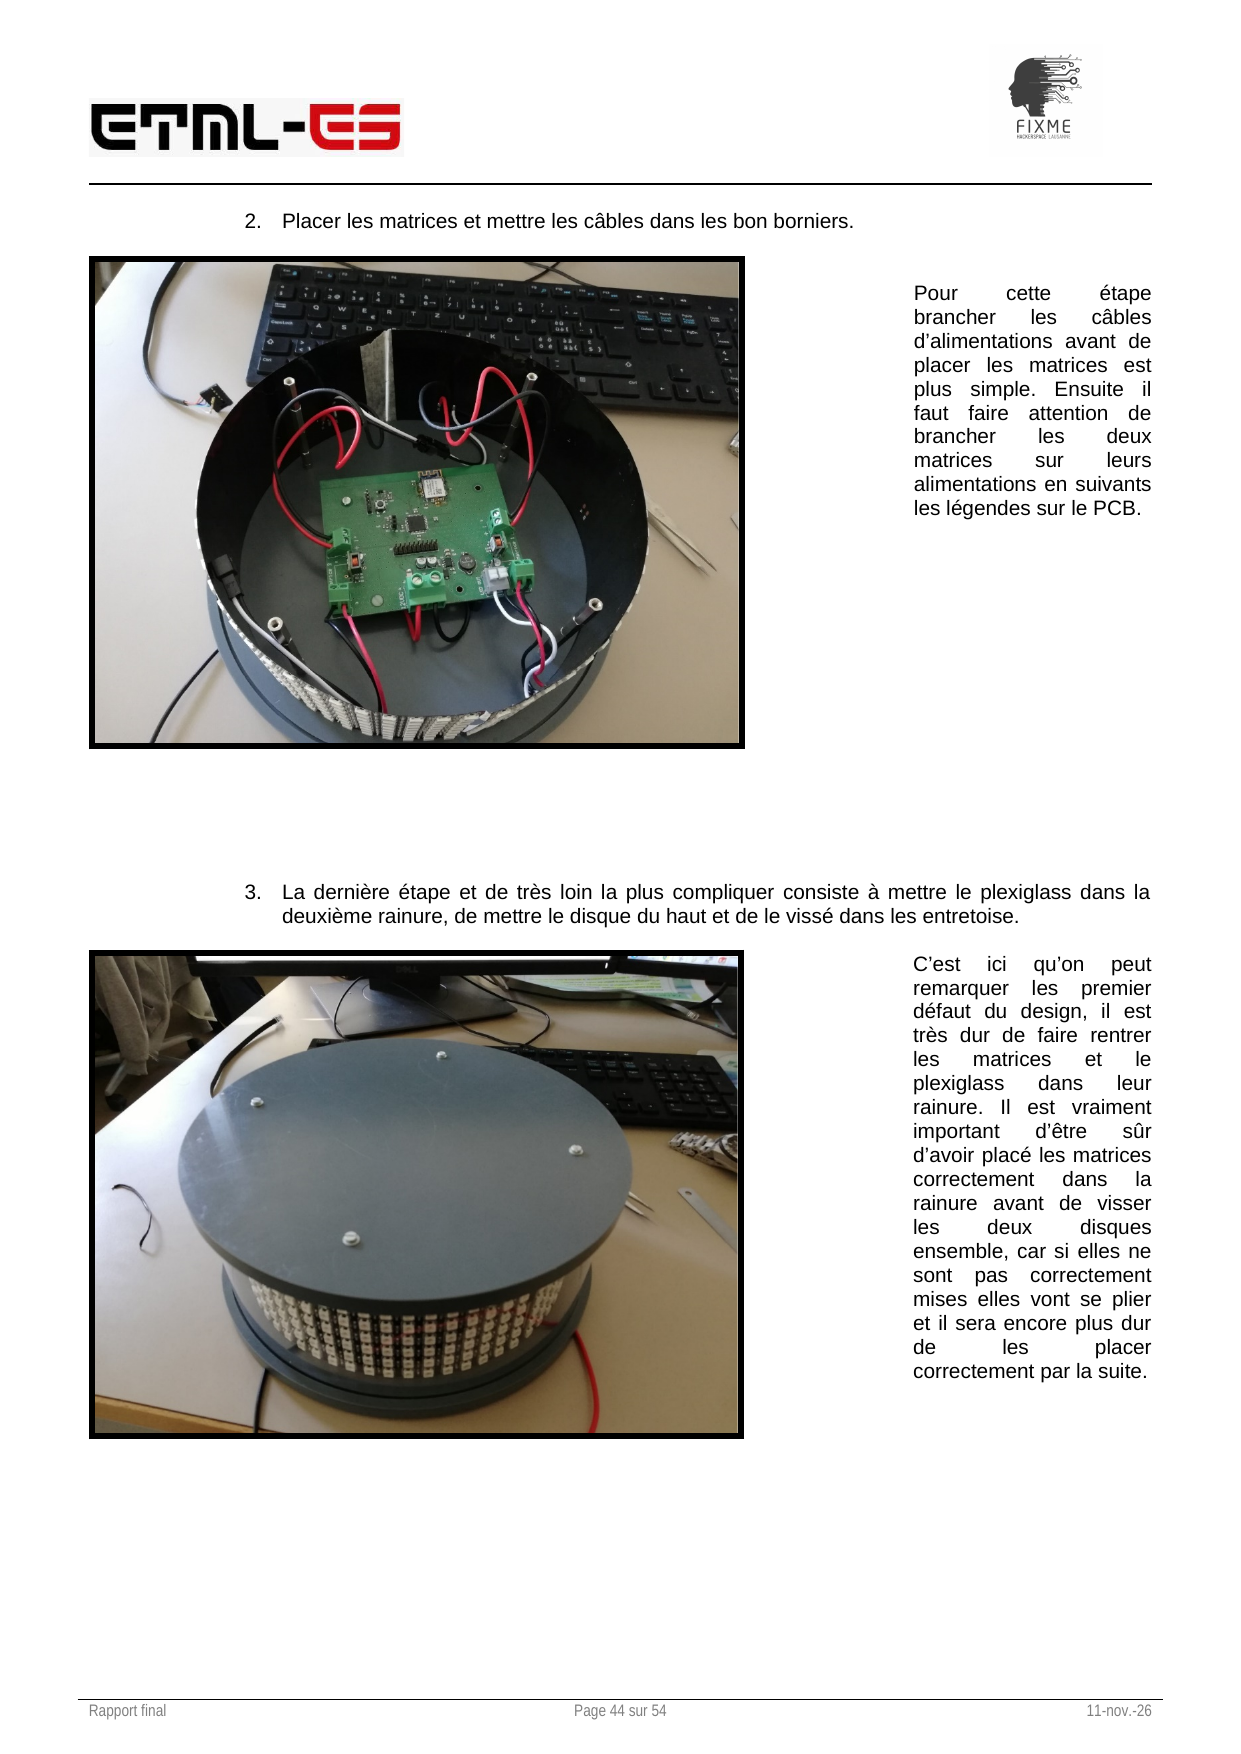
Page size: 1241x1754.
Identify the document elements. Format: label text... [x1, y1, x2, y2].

picture [988, 44, 1104, 157]
picture [88, 98, 405, 157]
list Placer les matrices et mettre les câbles dans les bon borniers. [244, 209, 1152, 233]
text Pour cette étape brancher les câbles d’alimentations avant de placer les matrices est plus simple. Ensuite il faut faire attention de brancher les deux matrices sur leurs alimentations en suivants les légendes sur le PCB. [745, 281, 1152, 520]
list La dernière étape et de très loin la plus compliquer consiste à mettre le plexiglass dans la deuxième rainure, de mettre le disque du haut et de le vissé dans les entretoise. [244, 879, 1152, 927]
picture [95, 262, 739, 743]
picture [95, 956, 738, 1433]
text C’est ici qu’on peut remarquer les premier défaut du design, il est très dur de faire rentrer les matrices et le plexiglass dans leur rainure. Il est vraiment important d’être sûr d’avoir placé les matrices correctement dans la rainure avant de visser les deux disques ensemble, car si elles ne sont pas correctement mises elles vont se plier et il sera encore plus dur de les placer correctement par la suite. [744, 951, 1152, 1383]
